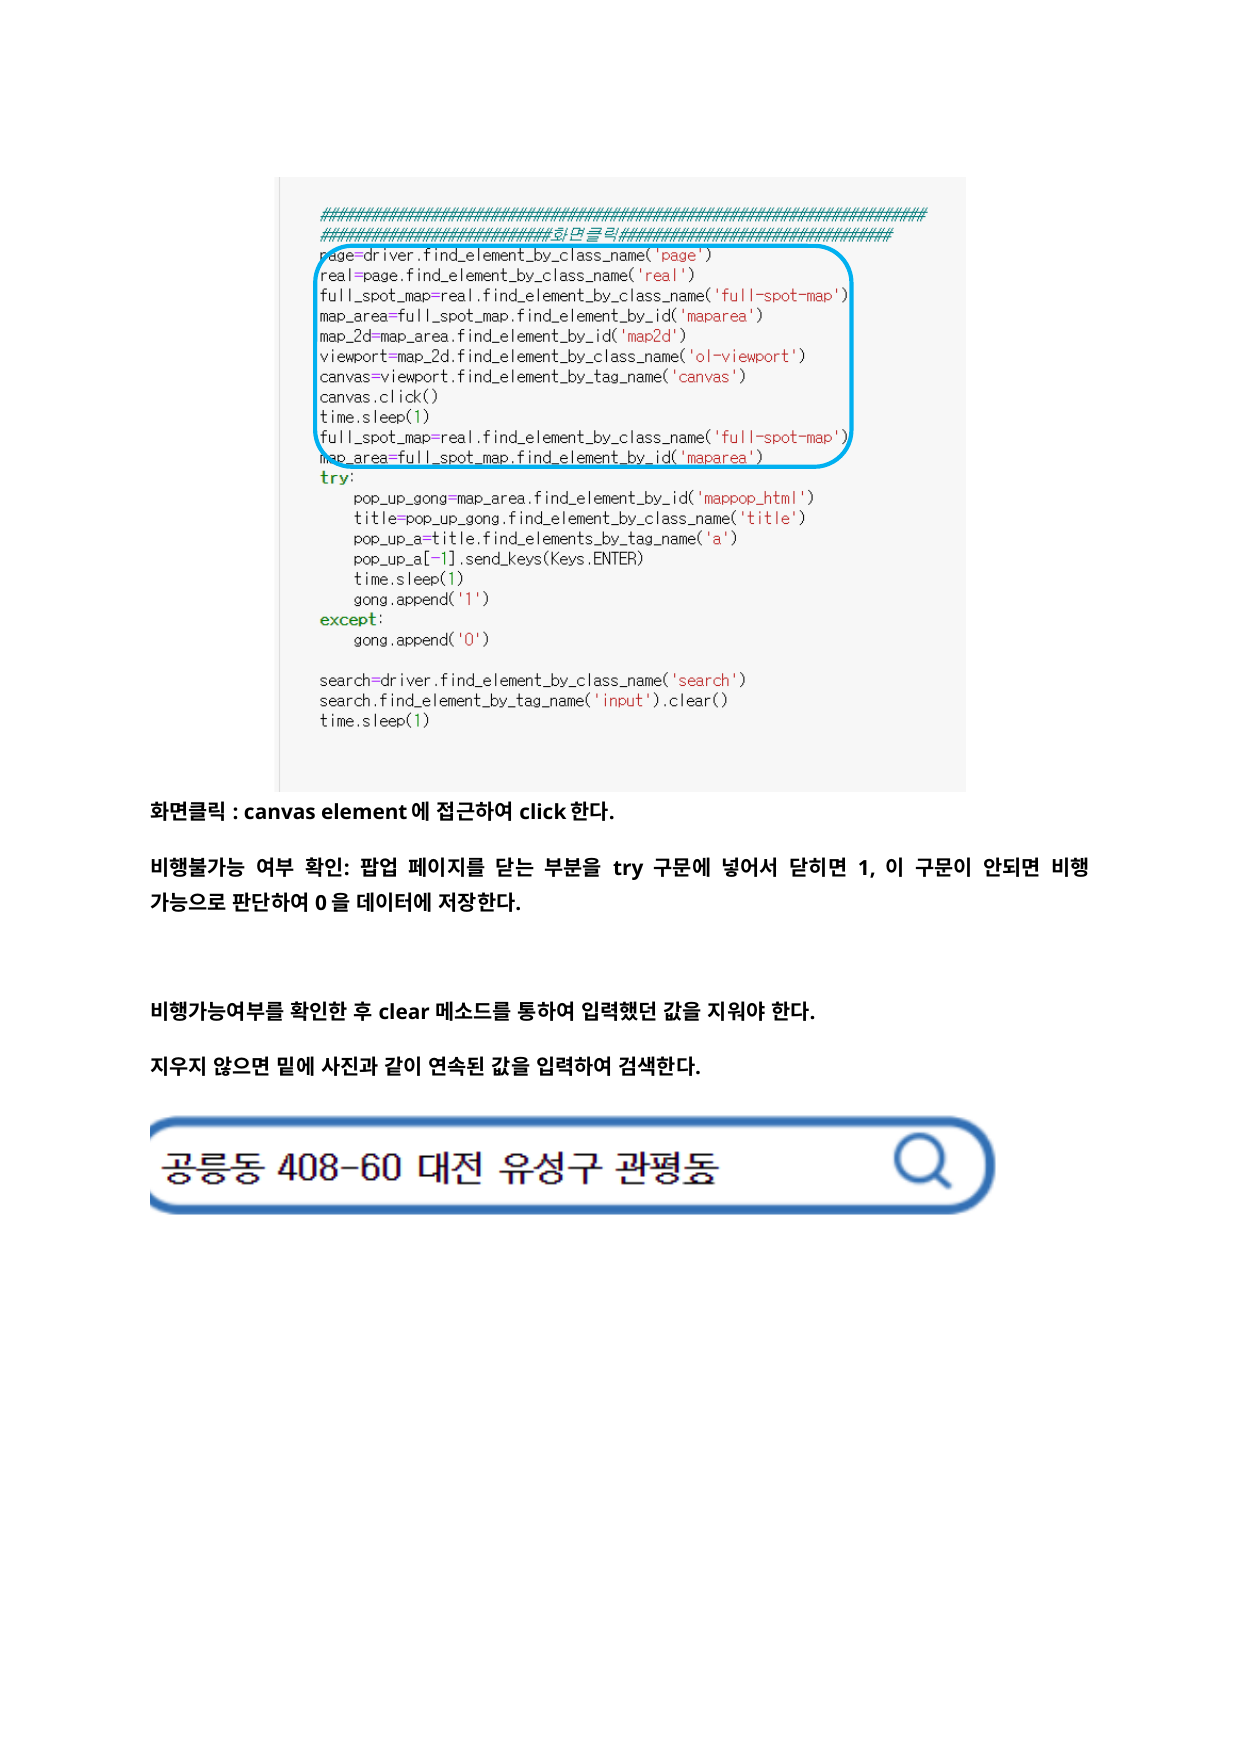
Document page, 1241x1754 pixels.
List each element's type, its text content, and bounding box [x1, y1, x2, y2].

picture [274, 177, 966, 792]
text 비행불가능 여부 확인: 팝업 페이지를 닫는 부분을 try 구문에 넣어서 닫히면 1, 이 구문이 안되면 비행 가능으로 판단하여 0을 데이터에 저장한다. [150, 851, 1090, 916]
text 지우지 않으면 밑에 사진과 같이 연속된 값을 입력하여 검색한다. [150, 1051, 1090, 1081]
picture [150, 1106, 996, 1222]
text 비행가능여부를 확인한 후 clear 메소드를 통하여 입력했던 값을 지워야 한다. [150, 995, 1090, 1025]
